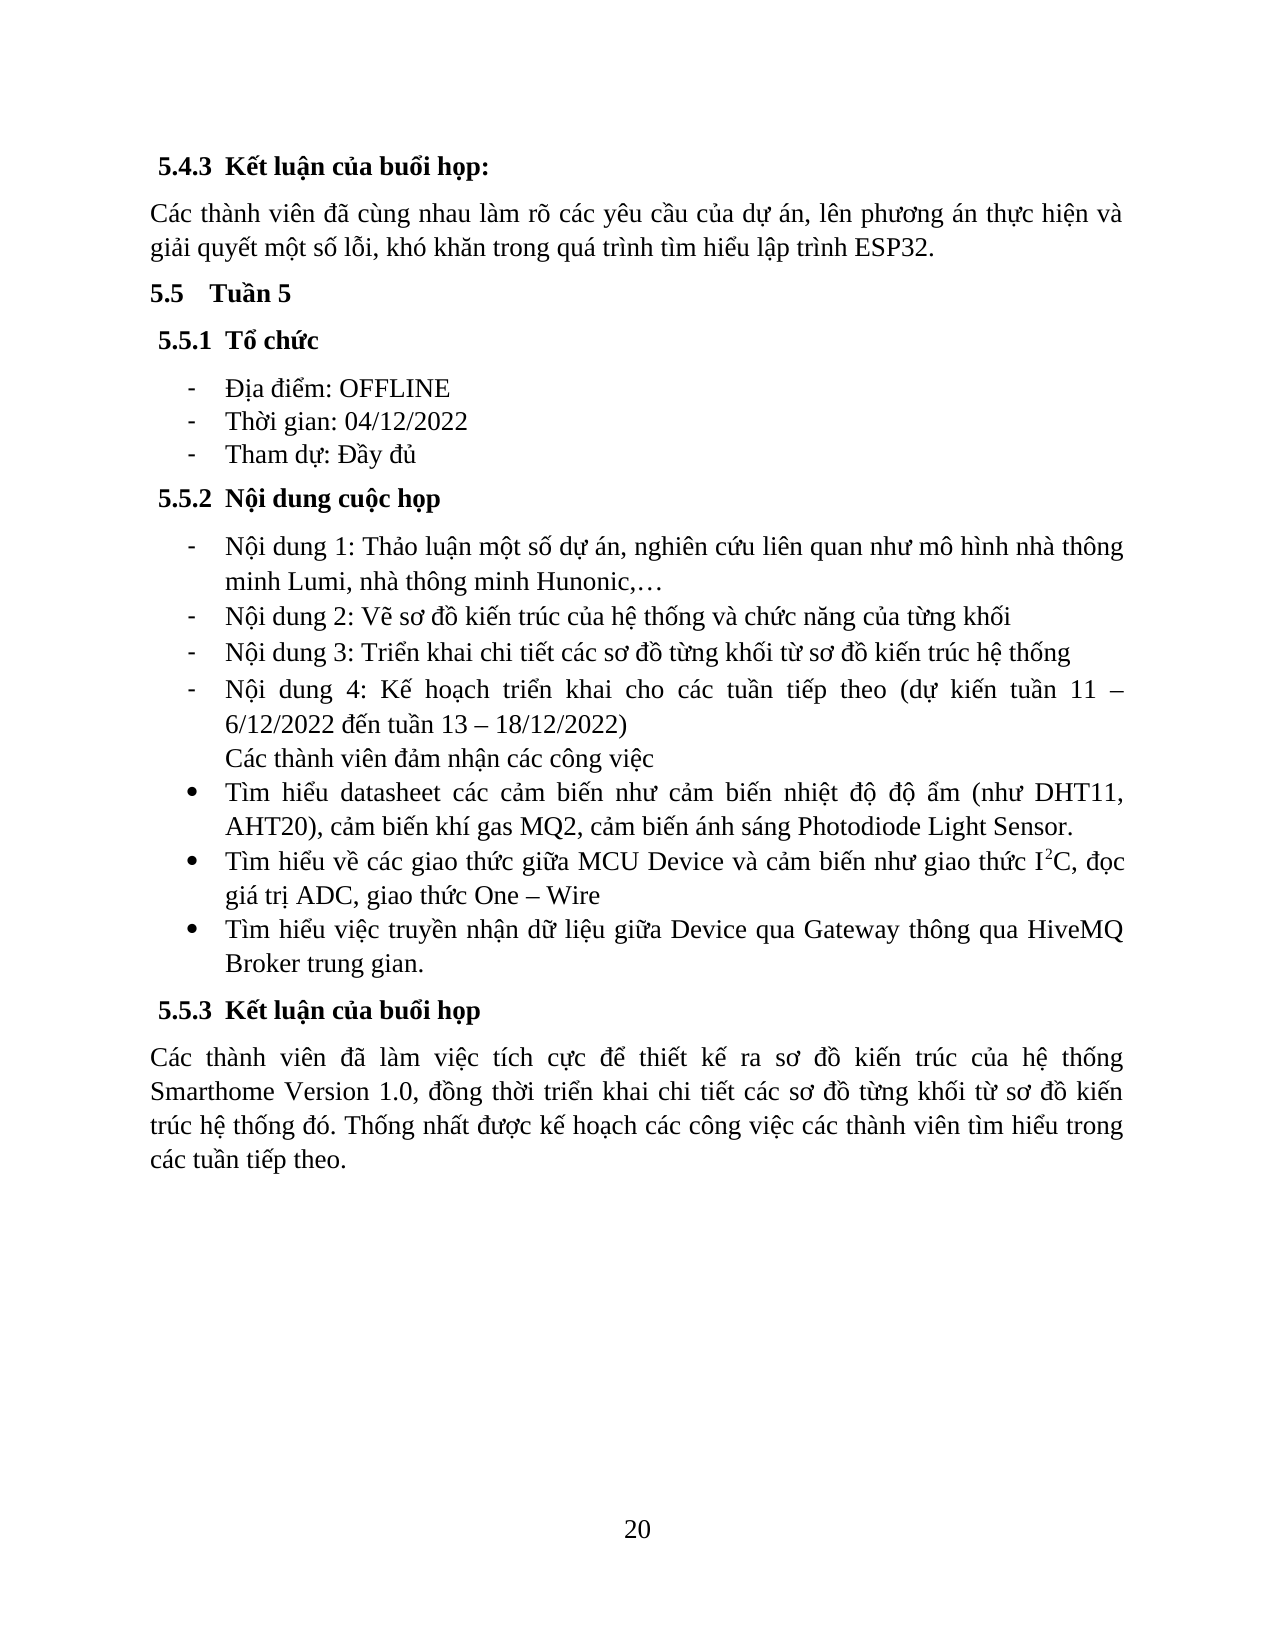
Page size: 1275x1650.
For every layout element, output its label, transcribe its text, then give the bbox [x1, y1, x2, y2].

list Tham dự: Đầy đủ [187, 437, 1125, 470]
subtitle Tuần 5 [150, 277, 1125, 309]
subtitle Nội dung cuộc họp [158, 482, 1125, 513]
list Thời gian: 04/12/2022 [187, 404, 1125, 437]
list Nội dung 1: Thảo luận một số dự án, nghiên cứu liên quan như mô hình nhà thông minh Lumi, nhà thông minh Hunonic,… [187, 529, 1125, 596]
subtitle Tổ chức [158, 324, 1125, 355]
list Tìm hiểu datasheet các cảm biến như cảm biến nhiệt độ độ ẩm (như DHT11, AHT20), cảm biến khí gas MQ2, cảm biến ánh sáng Photodiode Light Sensor. [187, 776, 1125, 842]
list Các thành viên đảm nhận các công việc [225, 742, 1125, 773]
subtitle Kết luận của buổi họp: [158, 150, 1125, 181]
text Các thành viên đã làm việc tích cực để thiết kế ra sơ đồ kiến trúc của hệ thống Smarthome Version 1.0, đồng thời triển khai chi tiết các sơ đồ từng khối từ sơ đồ kiến trúc hệ thống đó. Thống nhất được kế hoạch các công việc các thành viên tìm hiểu trong các tuần tiếp theo. [150, 1041, 1125, 1174]
subtitle Kết luận của buổi họp [158, 994, 1125, 1025]
list Tìm hiểu về các giao thức giữa MCU Device và cảm biến như giao thức I2C, đọc giá trị ADC, giao thức One – Wire [187, 844, 1125, 910]
text Các thành viên đã cùng nhau làm rõ các yêu cầu của dự án, lên phương án thực hiện và giải quyết một số lỗi, khó khăn trong quá trình tìm hiểu lập trình ESP32. [150, 197, 1125, 262]
list Nội dung 3: Triển khai chi tiết các sơ đồ từng khối từ sơ đồ kiến trúc hệ thống [187, 636, 1125, 668]
list Nội dung 2: Vẽ sơ đồ kiến trúc của hệ thống và chức năng của từng khối [187, 599, 1125, 632]
list Tìm hiểu việc truyền nhận dữ liệu giữa Device qua Gateway thông qua HiveMQ Broker trung gian. [187, 913, 1125, 978]
list Nội dung 4: Kế hoạch triển khai cho các tuần tiếp theo (dự kiến tuần 11 – 6/12/2022 đến tuần 13 – 18/12/2022) [187, 672, 1125, 739]
list Địa điểm: OFFLINE [187, 371, 1125, 404]
